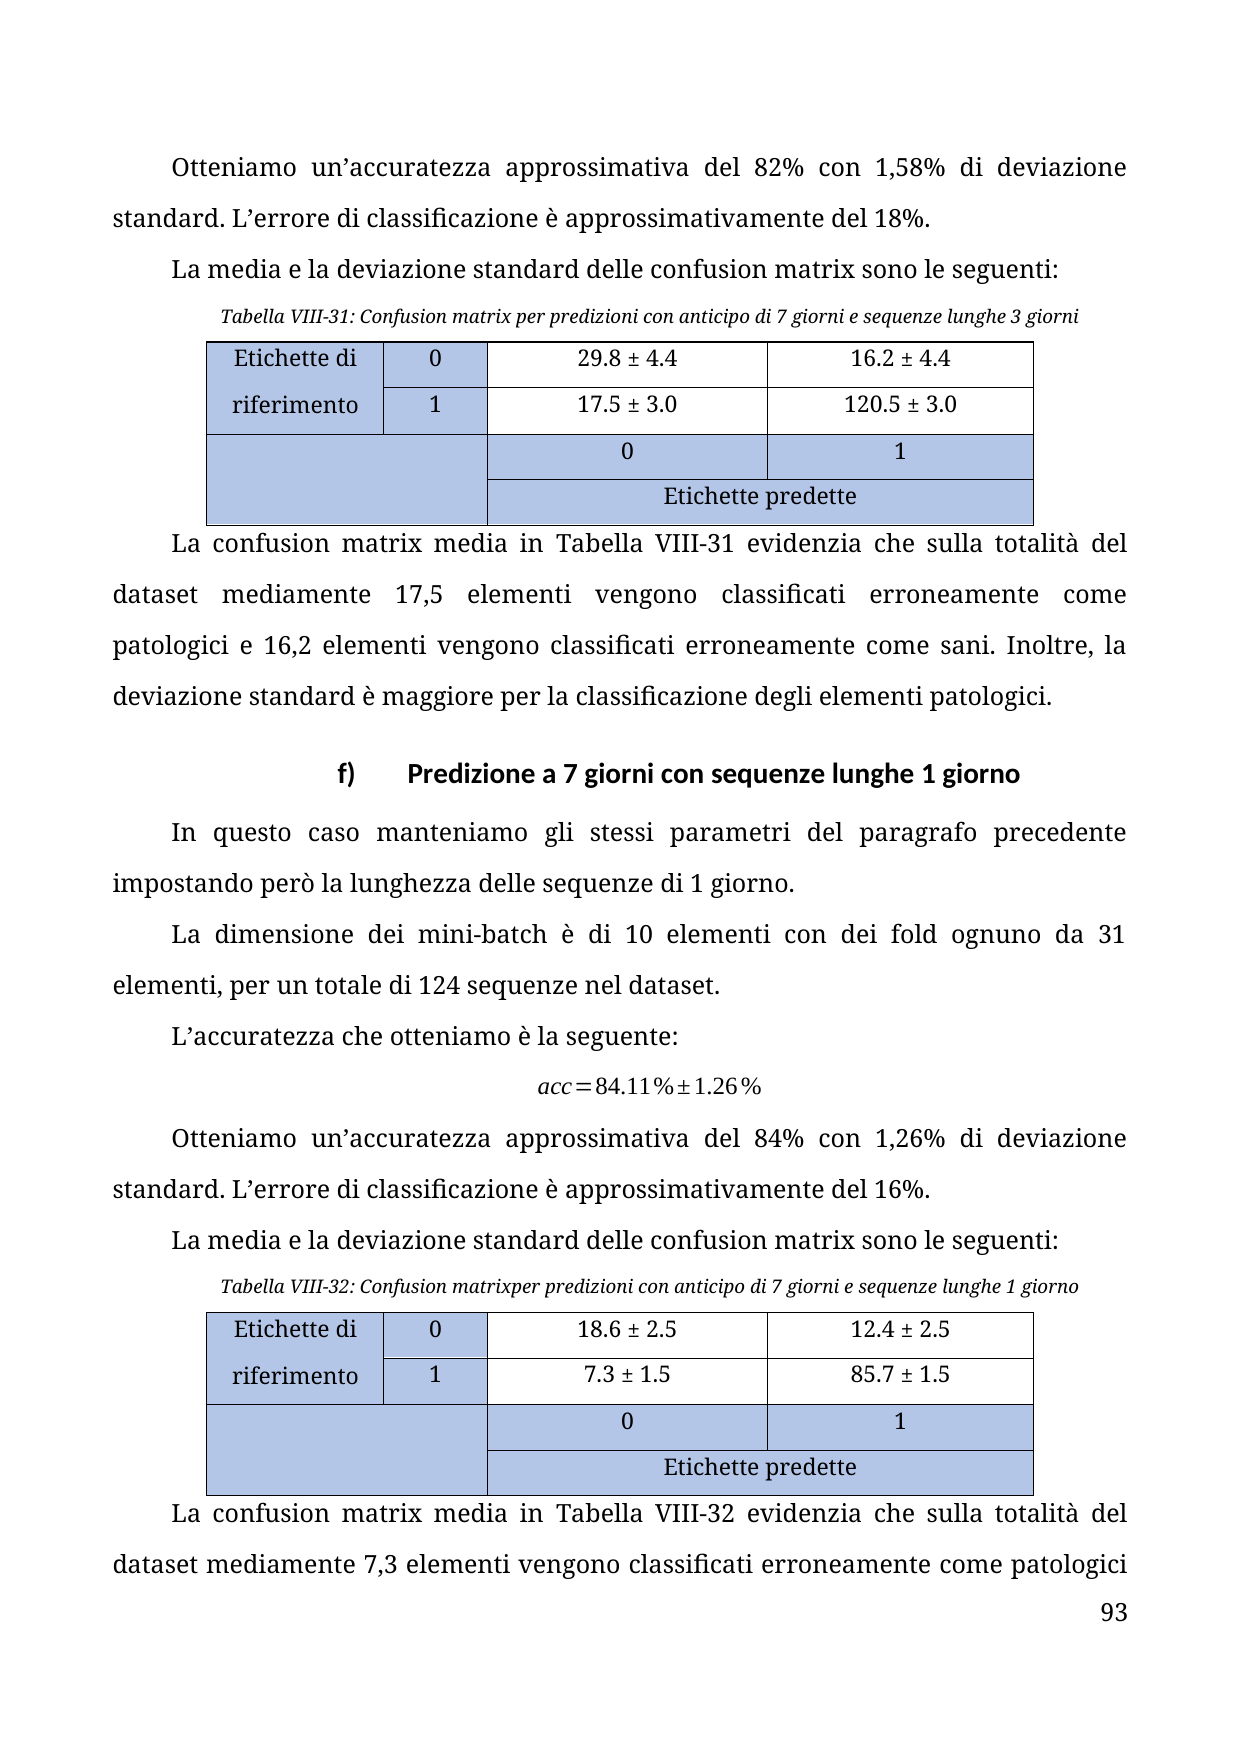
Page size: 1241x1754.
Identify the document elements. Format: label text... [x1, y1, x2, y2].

table_header Etichette di riferimento [207, 343, 383, 434]
table_header Etichette di riferimento [207, 1313, 383, 1404]
table_cell 0 [488, 1405, 767, 1450]
table_cell 7.3 ± 1.5 [488, 1359, 767, 1404]
table_cell [207, 1405, 487, 1495]
table_cell Etichette predette [488, 1451, 1033, 1495]
table_header 0 [384, 343, 487, 387]
table_header 18.6 ± 2.5 [488, 1313, 767, 1357]
subtitle Predizione a 7 giorni con sequenze lunghe 1 giorno [337, 755, 1128, 790]
table_cell 120.5 ± 3.0 [768, 388, 1033, 434]
table_cell Etichette predette [488, 480, 1033, 524]
table_cell 1 [768, 435, 1033, 479]
table_cell 85.7 ± 1.5 [768, 1359, 1033, 1404]
table_header 12.4 ± 2.5 [768, 1313, 1033, 1357]
text In questo caso manteniamo gli stessi parametri del paragrafo precedente impostando però la lunghezza delle sequenze di 1 giorno. [112, 814, 1128, 899]
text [112, 1496, 1128, 1581]
table_header 29.8 ± 4.4 [488, 343, 767, 387]
text La dimensione dei mini-batch è di 10 elementi con dei fold ognuno da 31 elementi, per un totale di 124 sequenze nel dataset. [112, 916, 1128, 1002]
text La media e la deviazione standard delle confusion matrix sono le seguenti: [112, 252, 1128, 286]
text Otteniamo un’accuratezza approssimativa del 82% con 1,58% di deviazione standard. L’errore di classificazione è approssimativamente del 18%. [112, 150, 1128, 235]
table_header 16.2 ± 4.4 [768, 343, 1033, 387]
table_cell 1 [384, 1359, 487, 1404]
text L’accuratezza che otteniamo è la seguente: [112, 1018, 1128, 1053]
table_cell 0 [488, 435, 767, 479]
table_cell 1 [384, 388, 487, 434]
table_cell 17.5 ± 3.0 [488, 388, 767, 434]
text La media e la deviazione standard delle confusion matrix sono le seguenti: [112, 1223, 1128, 1257]
table_cell 1 [768, 1405, 1033, 1450]
table_cell [207, 435, 487, 524]
text Otteniamo un’accuratezza approssimativa del 84% con 1,26% di deviazione standard. L’errore di classificazione è approssimativamente del 16%. [112, 1121, 1128, 1206]
table_header 0 [384, 1313, 487, 1357]
